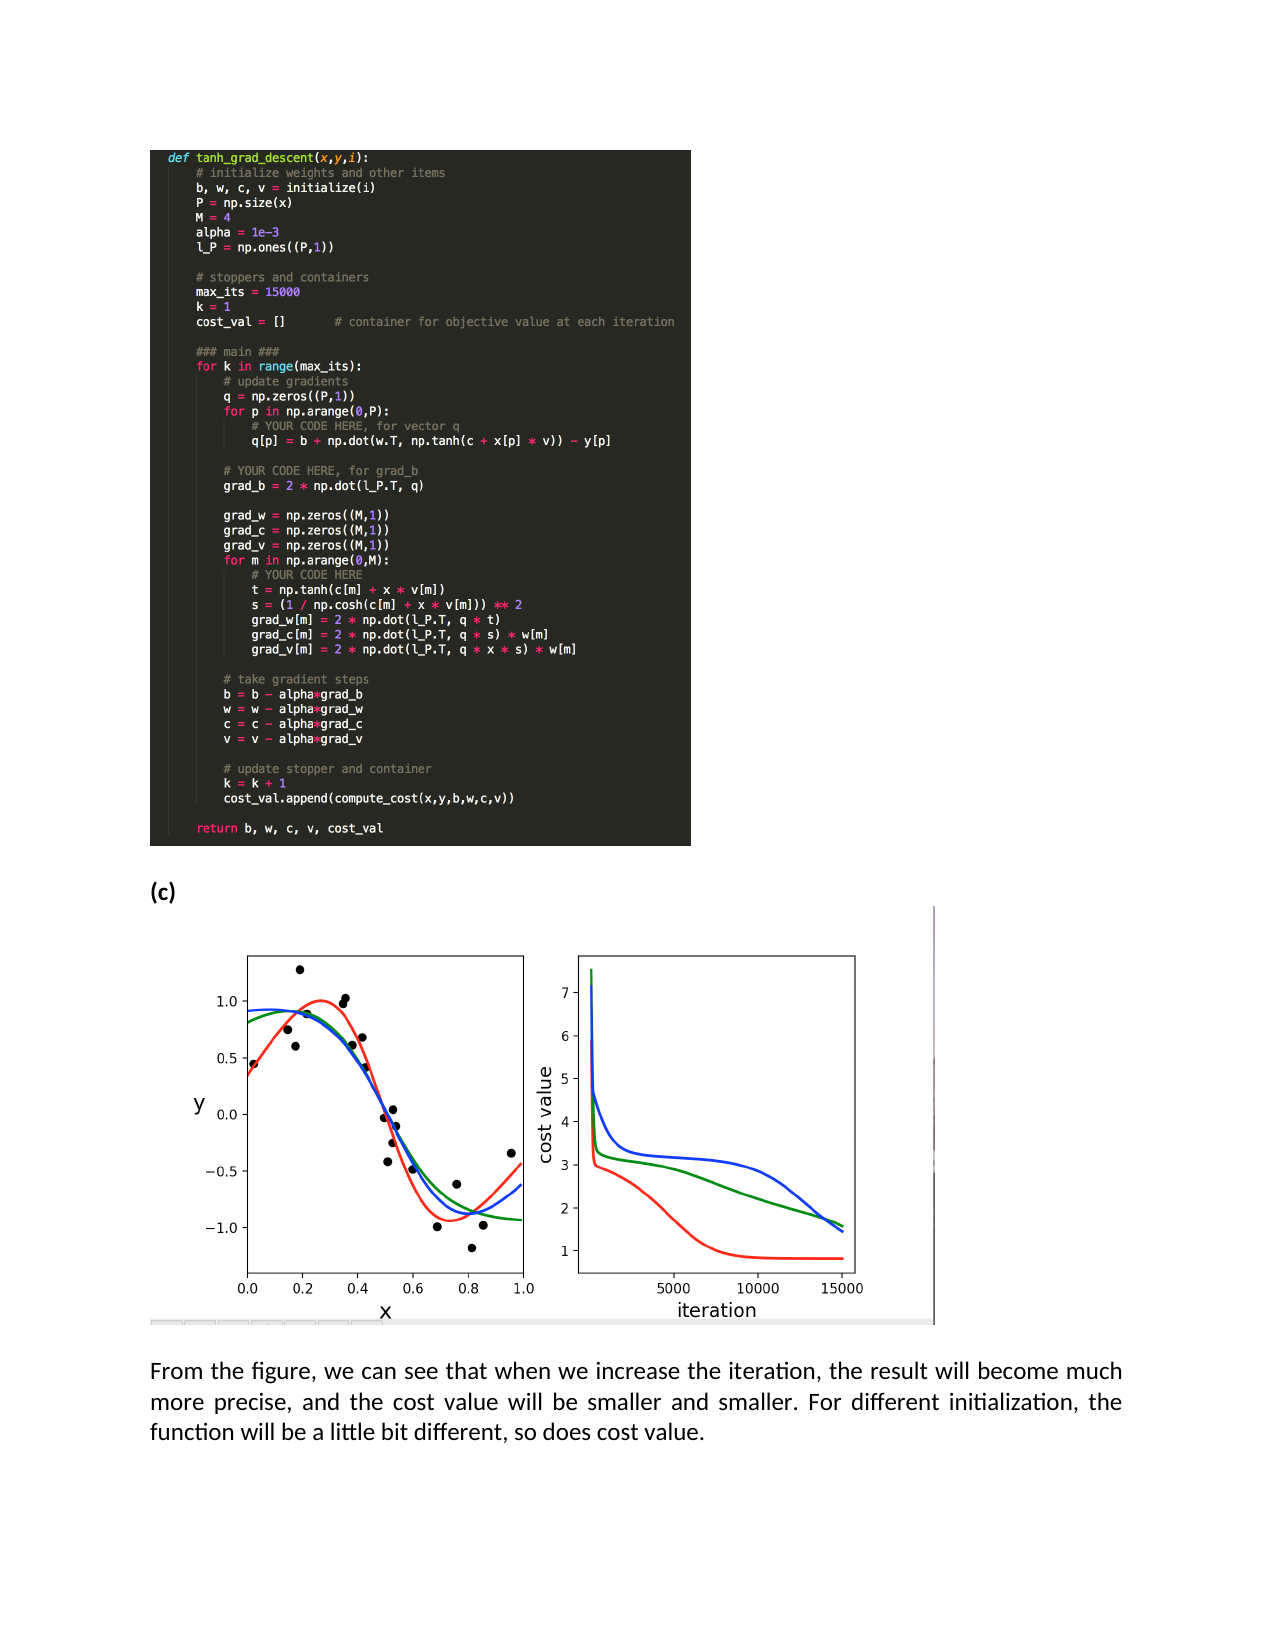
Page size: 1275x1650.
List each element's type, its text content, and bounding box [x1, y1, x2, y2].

text (c) [150, 876, 1125, 907]
picture [150, 906, 935, 1325]
text From the figure, we can see that when we increase the iteration, the result will become much more precise, and the cost value will be smaller and smaller. For different initialization, the function will be a little bit different, so does cost value. [150, 1355, 1125, 1447]
picture [150, 150, 691, 846]
